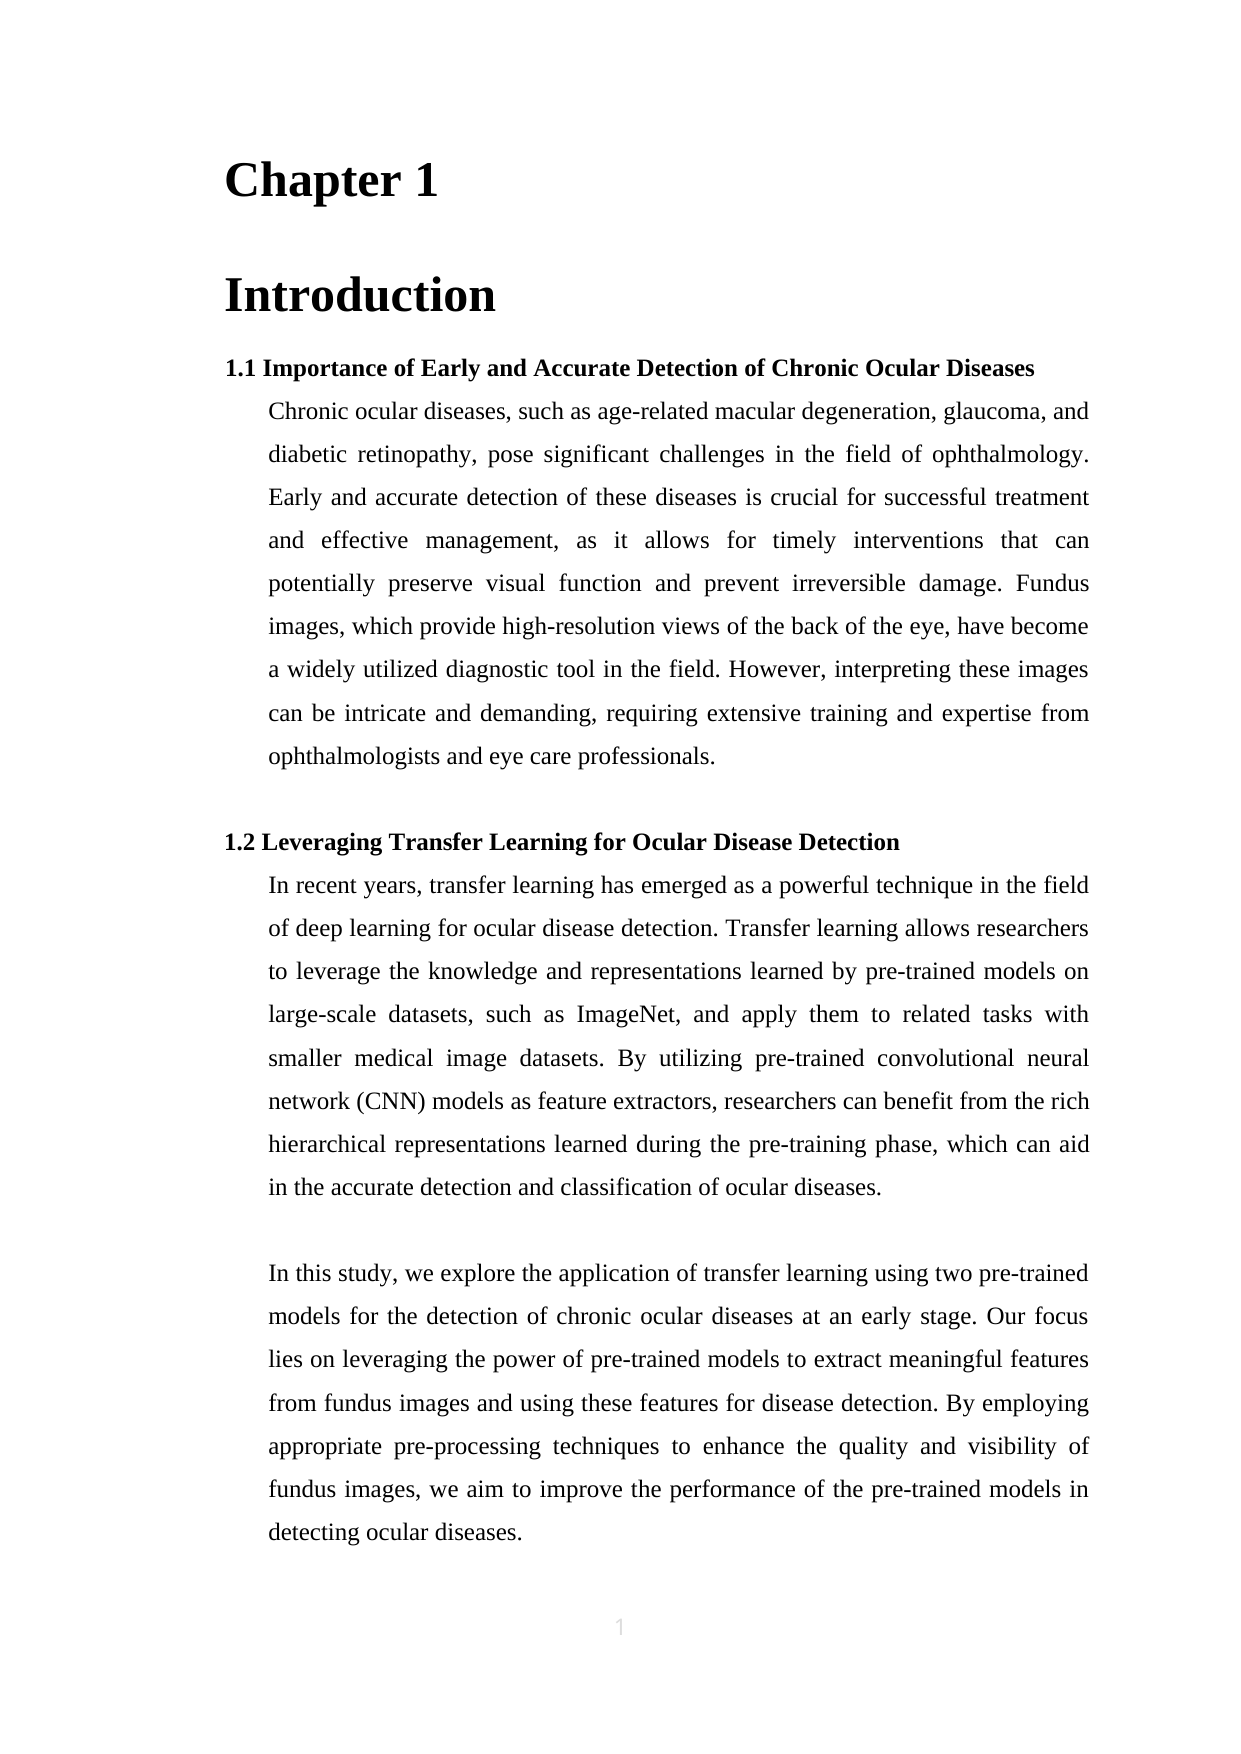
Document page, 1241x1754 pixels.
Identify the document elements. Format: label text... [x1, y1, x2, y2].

text 1.1 Importance of Early and Accurate Detection of Chronic Ocular Diseases [150, 353, 1090, 381]
text 1.2 Leveraging Transfer Learning for Ocular Disease Detection [224, 827, 1090, 856]
text In this study, we explore the application of transfer learning using two pre-trained models for the detection of chronic ocular diseases at an early stage. Our focus lies on leveraging the power of pre-trained models to extract meaningful features from fundus images and using these features for disease detection. By employing appropriate pre-processing techniques to enhance the quality and visibility of fundus images, we aim to improve the performance of the pre-trained models in detecting ocular diseases. [268, 1258, 1090, 1546]
text Introduction [224, 265, 1090, 322]
text In recent years, transfer learning has emerged as a powerful technique in the field of deep learning for ocular disease detection. Transfer learning allows researchers to leverage the knowledge and representations learned by pre-trained models on large-scale datasets, such as ImageNet, and apply them to related tasks with smaller medical image datasets. By utilizing pre-trained convolutional neural network (CNN) models as feature extractors, researchers can benefit from the rich hierarchical representations learned during the pre-training phase, which can aid in the accurate detection and classification of ocular diseases. [268, 870, 1090, 1201]
text Chapter 1 [224, 150, 1090, 207]
text Chronic ocular diseases, such as age-related macular degeneration, glaucoma, and diabetic retinopathy, pose significant challenges in the field of ophthalmology. Early and accurate detection of these diseases is crucial for successful treatment and effective management, as it allows for timely interventions that can potentially preserve visual function and prevent irreversible damage. Fundus images, which provide high-resolution views of the back of the eye, have become a widely utilized diagnostic tool in the field. However, interpreting these images can be intricate and demanding, requiring extensive training and expertise from ophthalmologists and eye care professionals. [268, 396, 1090, 769]
